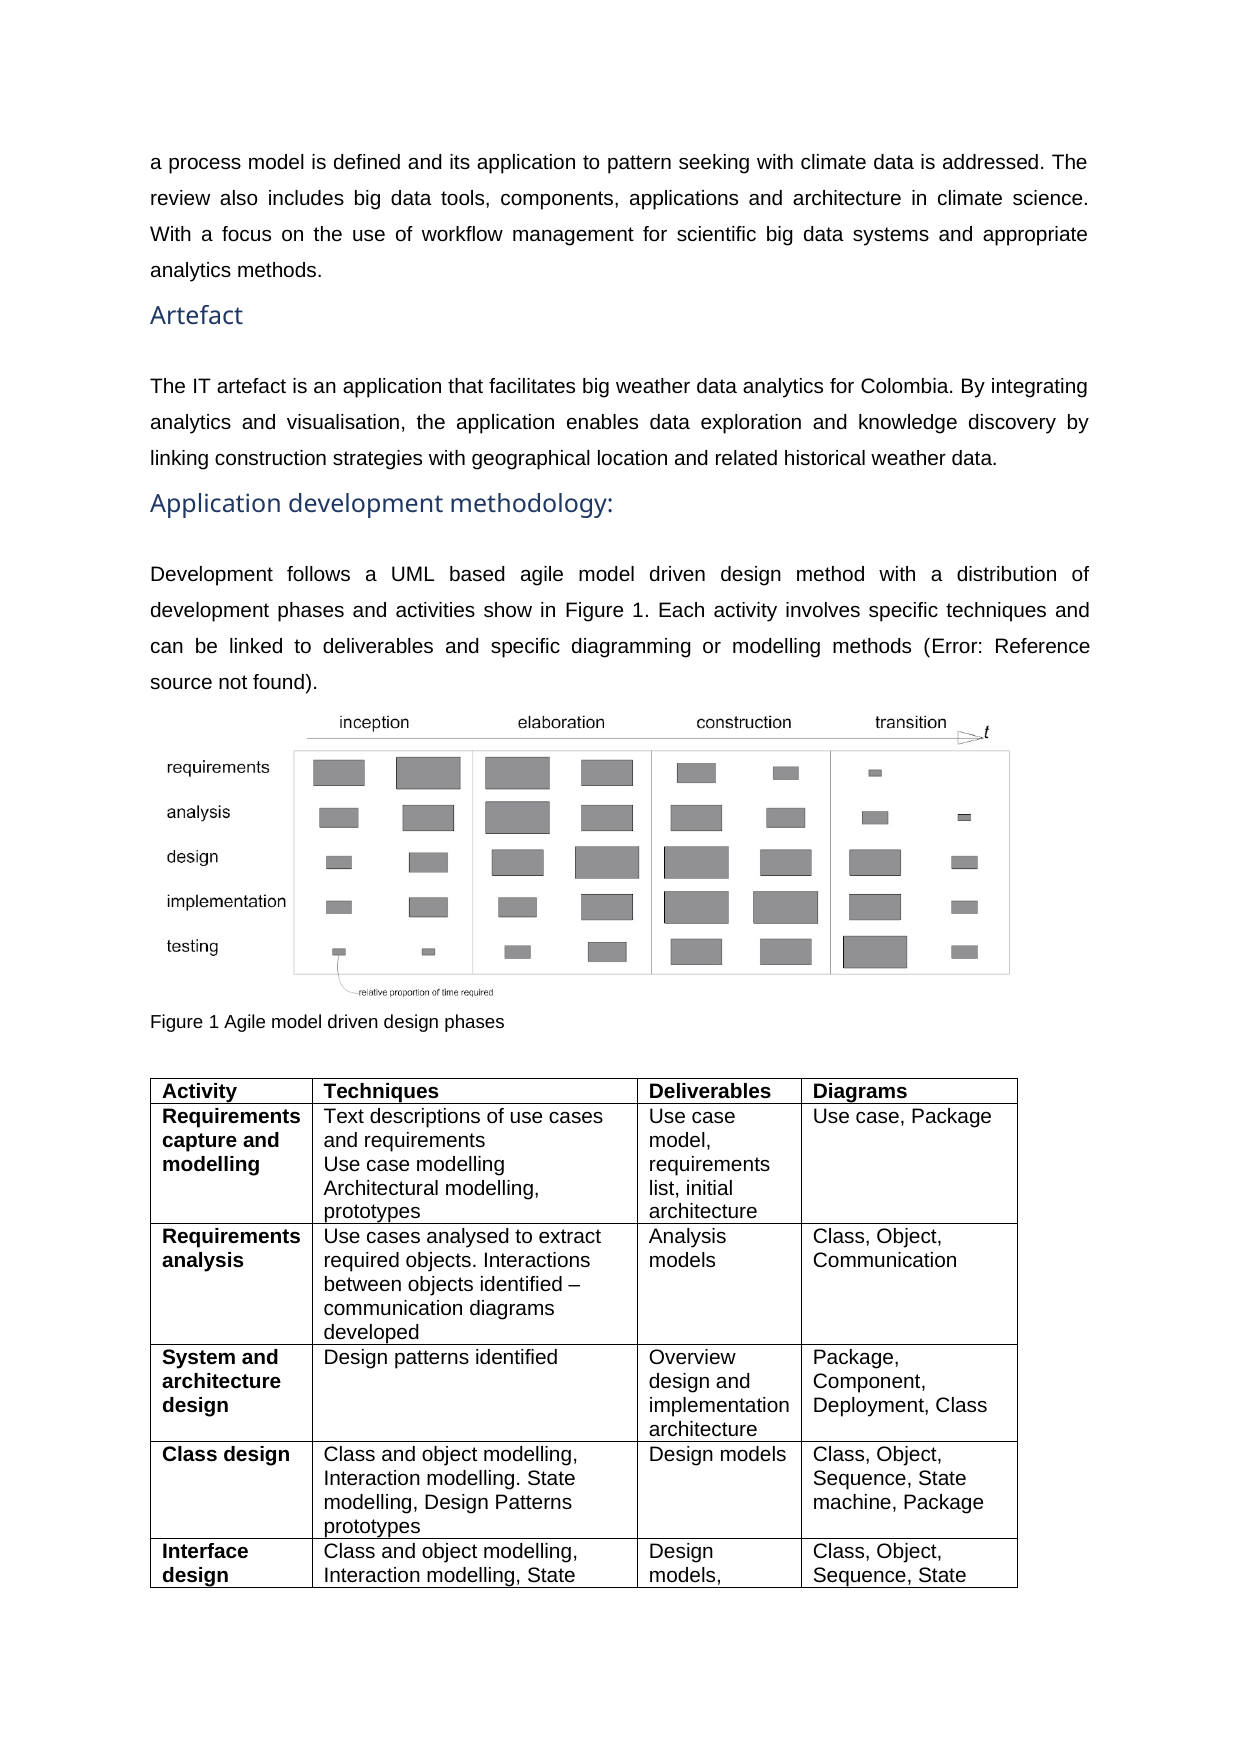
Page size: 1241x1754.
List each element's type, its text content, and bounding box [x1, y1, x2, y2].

table_cell Design patterns identified [313, 1345, 637, 1441]
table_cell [802, 1539, 1017, 1587]
table_header Deliverables [638, 1079, 801, 1102]
table_cell Requirements analysis [151, 1224, 312, 1344]
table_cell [638, 1539, 801, 1587]
table_cell Package, Component, Deployment, Class [802, 1345, 1017, 1441]
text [150, 150, 1090, 282]
table_cell Overview design and implementation architecture [638, 1345, 801, 1441]
table_cell Class and object modelling, Interaction modelling. State modelling, Design Patterns prototypes [313, 1442, 637, 1538]
table_header Techniques [313, 1079, 637, 1102]
table_cell Interface design [151, 1539, 312, 1587]
table_cell Design models [638, 1442, 801, 1538]
table_cell Analysis models [638, 1224, 801, 1344]
text The IT artefact is an application that facilitates big weather data analytics for Colombia. By integrating analytics and visualisation, the application enables data exploration and knowledge discovery by linking construction strategies with geographical location and related historical weather data. [150, 374, 1090, 470]
table_cell Use cases analysed to extract required objects. Interactions between objects identified – communication diagrams developed [313, 1224, 637, 1344]
subtitle Artefact [150, 298, 1090, 332]
table_cell Use case model, requirements list, initial architecture [638, 1104, 801, 1223]
table_cell System and architecture design [151, 1345, 312, 1441]
table_cell Use case, Package [802, 1104, 1017, 1223]
picture [150, 705, 1016, 1012]
table_cell Class, Object, Communication [802, 1224, 1017, 1344]
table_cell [313, 1539, 637, 1587]
table_header Diagrams [802, 1079, 1017, 1102]
table_cell Text descriptions of use cases and requirements Use case modelling Architectural modelling, prototypes [313, 1104, 637, 1223]
subtitle Application development methodology: [150, 486, 1090, 520]
table_cell Requirements capture and modelling [151, 1104, 312, 1223]
table_cell Class design [151, 1442, 312, 1538]
text Figure 1 Agile model driven design phases [150, 1011, 1090, 1033]
table_cell Class, Object, Sequence, State machine, Package [802, 1442, 1017, 1538]
table_header Activity [151, 1079, 312, 1102]
